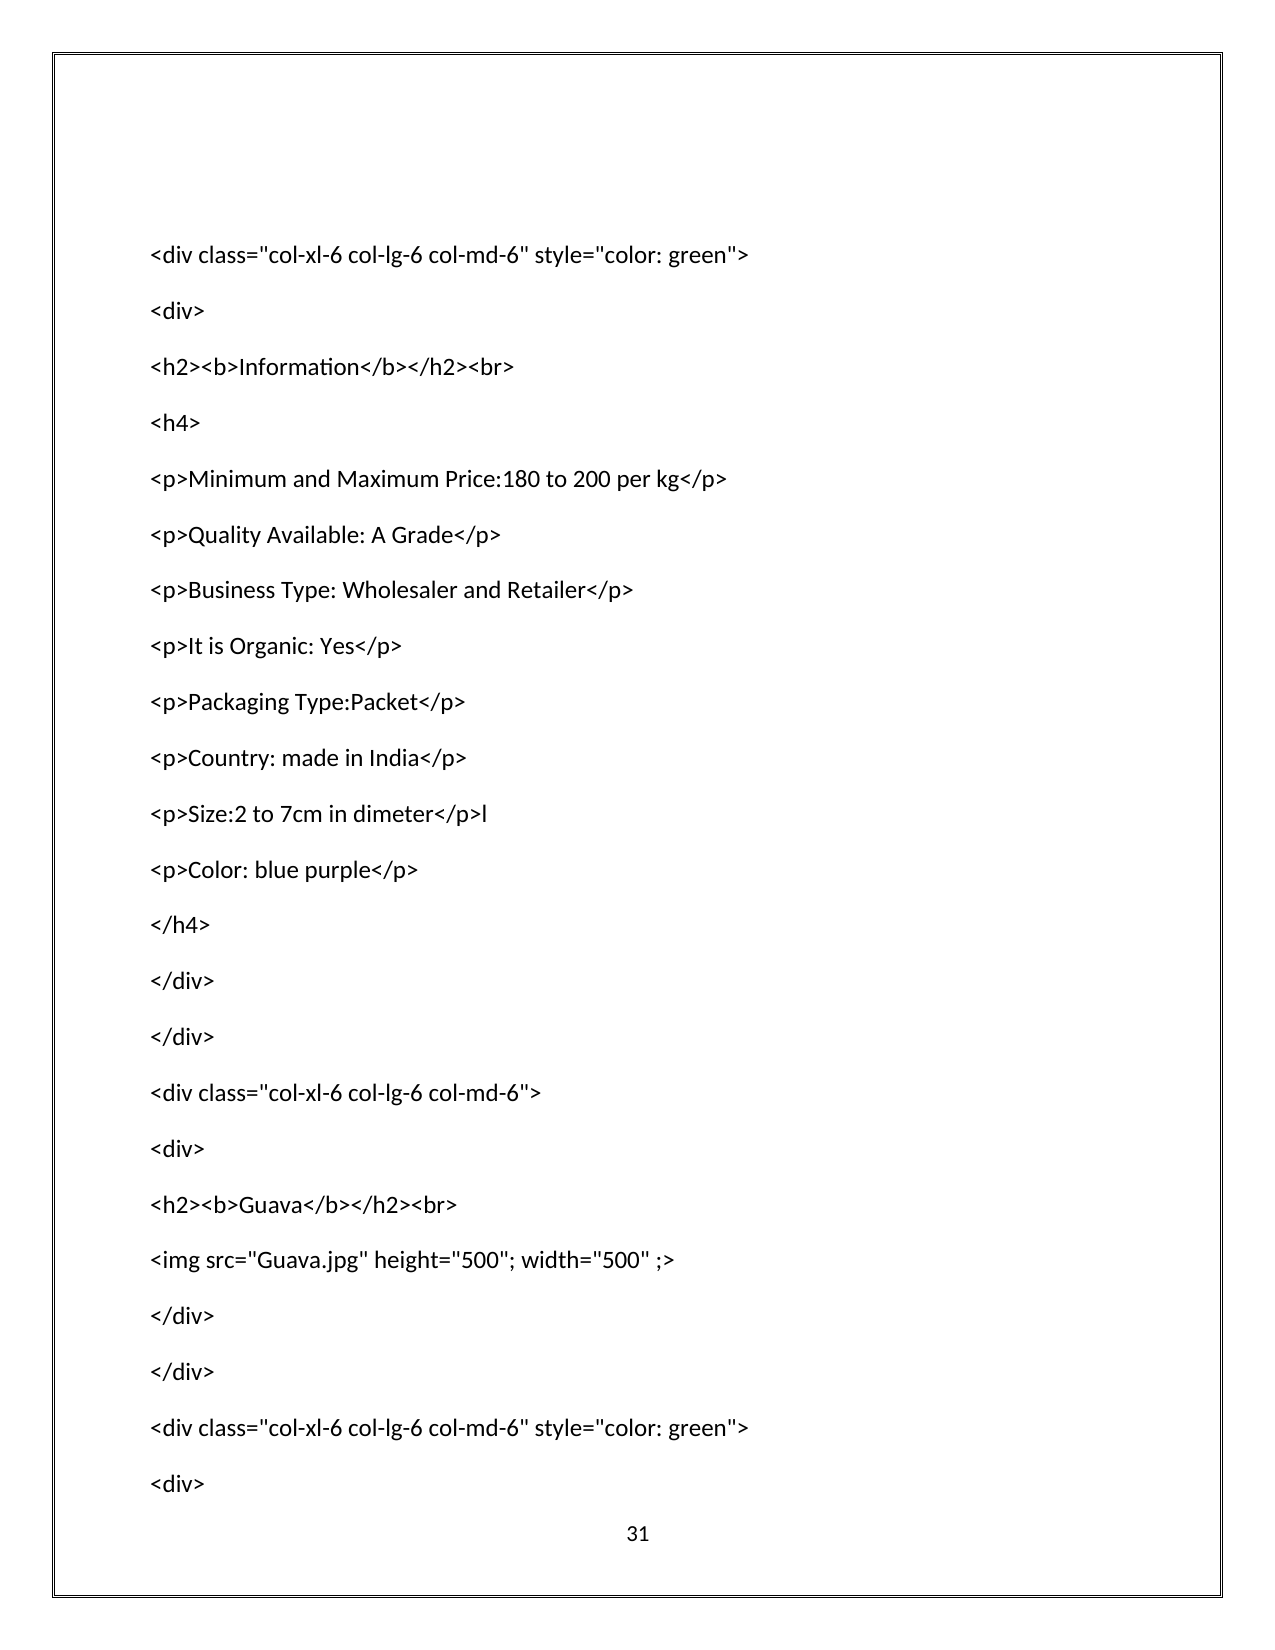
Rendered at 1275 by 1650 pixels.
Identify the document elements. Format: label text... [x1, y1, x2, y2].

text <p>Packaging Type:Packet</p> [150, 686, 1125, 717]
text </div> [150, 965, 1125, 996]
text <p>Country: made in India</p> [150, 742, 1125, 773]
text <div class="col-xl-6 col-lg-6 col-md-6" style="color: green"> [150, 1412, 1125, 1443]
text <h4> [150, 407, 1125, 438]
text <p>Business Type: Wholesaler and Retailer</p> [150, 574, 1125, 605]
text <p>Quality Available: A Grade</p> [150, 519, 1125, 549]
text <div> [150, 1133, 1125, 1163]
text <div class="col-xl-6 col-lg-6 col-md-6"> [150, 1077, 1125, 1108]
text </h4> [150, 909, 1125, 940]
text </div> [150, 1021, 1125, 1052]
text <div> [150, 1468, 1125, 1498]
text </div> [150, 1300, 1125, 1331]
text </div> [150, 1356, 1125, 1387]
text <p>Size:2 to 7cm in dimeter</p>l [150, 798, 1125, 828]
text <img src="Guava.jpg" height="500"; width="500" ;> [150, 1244, 1125, 1275]
text <h2><b>Guava</b></h2><br> [150, 1189, 1125, 1219]
text <div> [150, 295, 1125, 326]
text <p>It is Organic: Yes</p> [150, 630, 1125, 661]
text <p>Color: blue purple</p> [150, 854, 1125, 884]
text <div class="col-xl-6 col-lg-6 col-md-6" style="color: green"> [150, 239, 1125, 270]
text <h2><b>Information</b></h2><br> [150, 351, 1125, 382]
text <p>Minimum and Maximum Price:180 to 200 per kg</p> [150, 463, 1125, 493]
